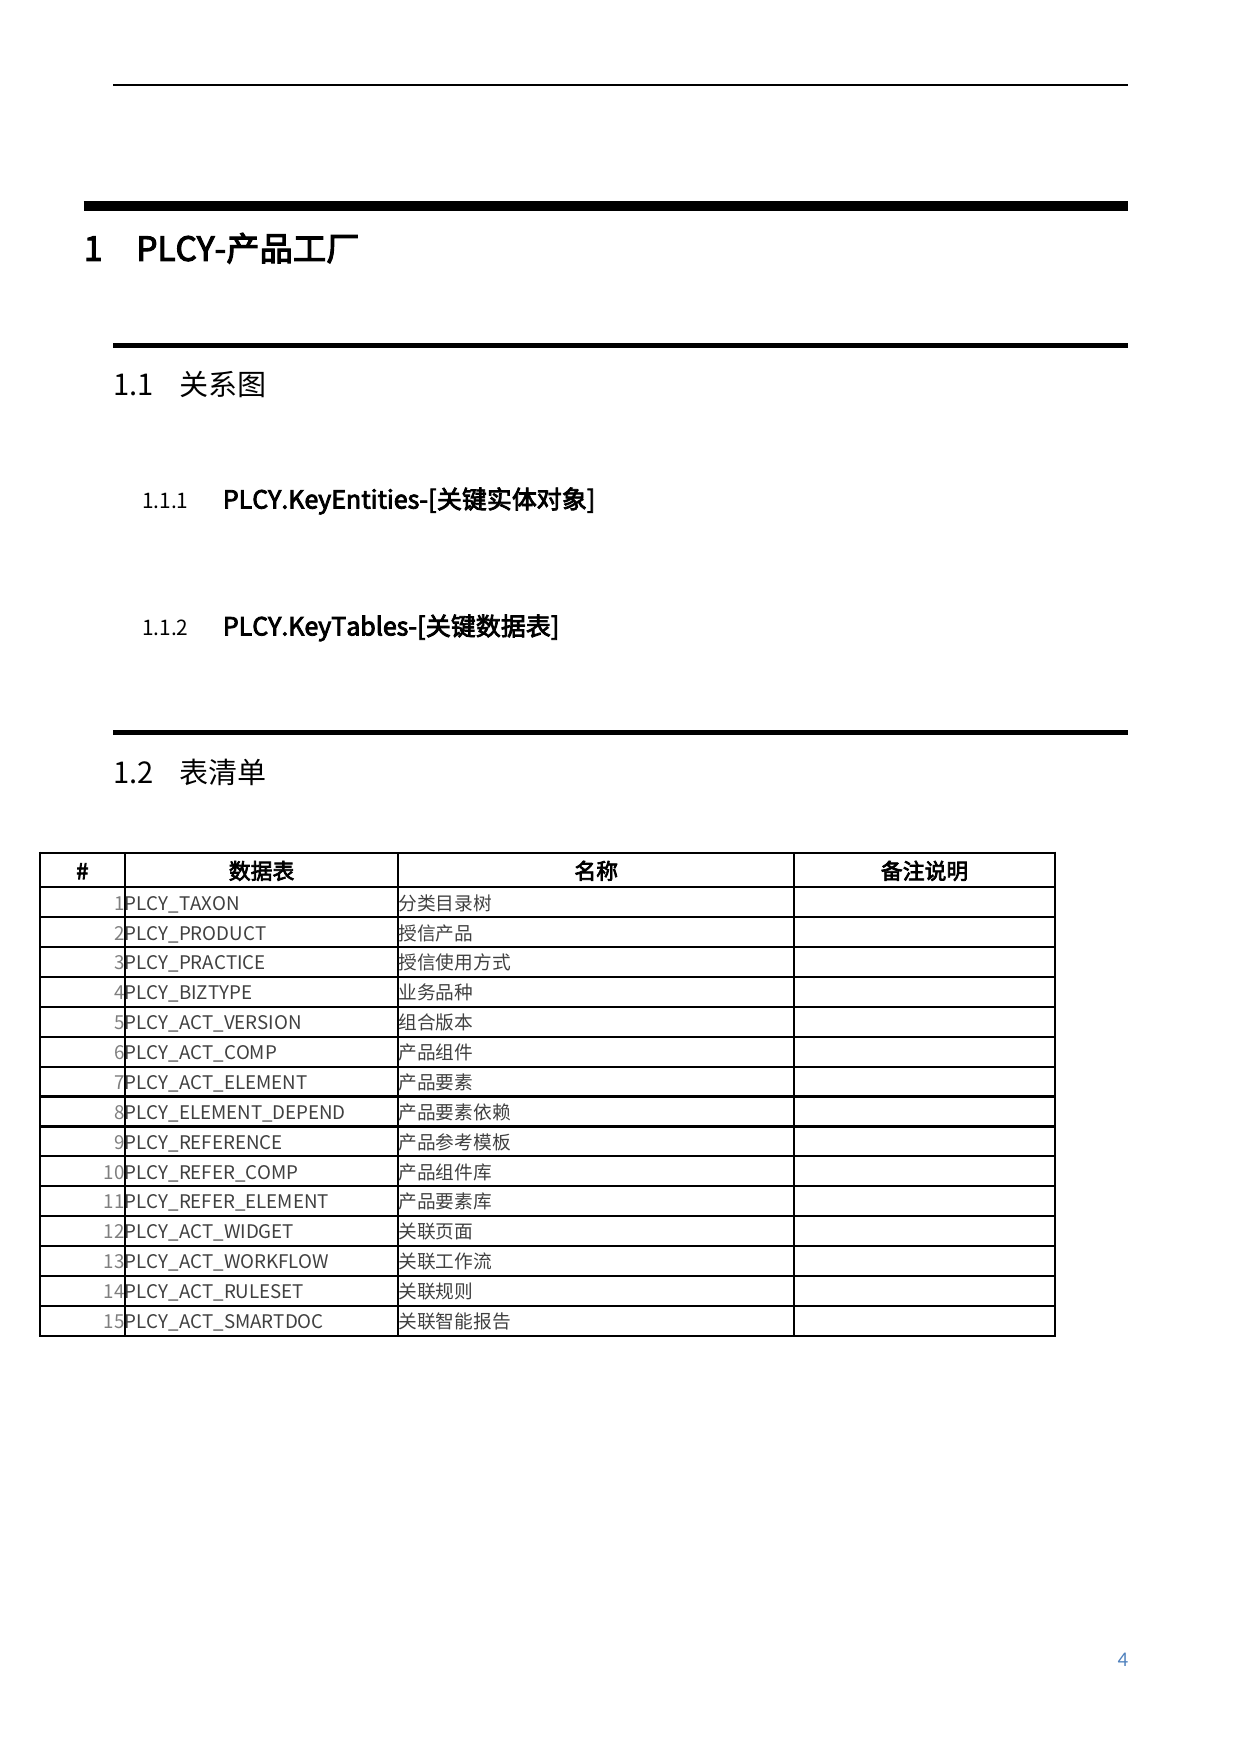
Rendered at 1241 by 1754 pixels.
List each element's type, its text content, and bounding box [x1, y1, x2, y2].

table_cell 3 [41, 948, 124, 976]
table_cell PLCY_ACT_WORKFLOW [126, 1247, 397, 1275]
table_cell 产品要素库 [399, 1187, 793, 1215]
table_cell 组合版本 [399, 1008, 793, 1036]
table_cell [795, 1068, 1054, 1095]
subtitle 关系图 [113, 348, 1128, 418]
table_cell [795, 1187, 1054, 1215]
table_cell [795, 1307, 1054, 1334]
table_cell [795, 1128, 1054, 1155]
table_cell PLCY_PRODUCT [126, 918, 397, 946]
table_cell 业务品种 [399, 978, 793, 1006]
table_cell 11 [41, 1187, 124, 1215]
table_header 数据表 [126, 854, 397, 886]
table_cell 关联智能报告 [399, 1307, 793, 1334]
table_cell 15 [41, 1307, 124, 1334]
table_cell [795, 1008, 1054, 1036]
table_cell [795, 888, 1054, 916]
table_cell 5 [41, 1008, 124, 1036]
table_cell [795, 1277, 1054, 1305]
table_cell 产品要素依赖 [399, 1098, 793, 1125]
table_cell PLCY_ACT_VERSION [126, 1008, 397, 1036]
table_cell 4 [41, 978, 124, 1006]
table_cell 产品参考模板 [399, 1128, 793, 1155]
table_cell PLCY_PRACTICE [126, 948, 397, 976]
subtitle PLCY.KeyTables-[关键数据表] [142, 591, 1128, 659]
table_cell PLCY_BIZTYPE [126, 978, 397, 1006]
subtitle 表清单 [113, 735, 1128, 805]
table_header 名称 [399, 854, 793, 886]
table_cell [795, 978, 1054, 1006]
table_cell 6 [41, 1038, 124, 1066]
table_cell 产品组件 [399, 1038, 793, 1066]
table_cell PLCY_ACT_WIDGET [126, 1217, 397, 1245]
table_cell 9 [41, 1128, 124, 1155]
table_cell PLCY_ELEMENT_DEPEND [126, 1098, 397, 1125]
table_cell [795, 1247, 1054, 1275]
table_cell PLCY_REFER_ELEMENT [126, 1187, 397, 1215]
table_cell PLCY_REFER_COMP [126, 1157, 397, 1185]
table_cell 13 [41, 1247, 124, 1275]
table_cell 2 [41, 918, 124, 946]
table_cell PLCY_ACT_ELEMENT [126, 1068, 397, 1095]
table_cell PLCY_ACT_SMARTDOC [126, 1307, 397, 1334]
table_cell 授信产品 [399, 918, 793, 946]
table_cell PLCY_ACT_RULESET [126, 1277, 397, 1305]
table_cell [795, 1098, 1054, 1125]
table_cell 12 [41, 1217, 124, 1245]
table_cell 1 [41, 888, 124, 916]
table_cell [795, 918, 1054, 946]
table_cell [795, 948, 1054, 976]
table_cell 产品组件库 [399, 1157, 793, 1185]
table_cell 产品要素 [399, 1068, 793, 1095]
table_cell 分类目录树 [399, 888, 793, 916]
table_cell 10 [41, 1157, 124, 1185]
table_cell 7 [41, 1068, 124, 1095]
table_cell 14 [41, 1277, 124, 1305]
table_header 备注说明 [795, 854, 1054, 886]
table_cell [795, 1038, 1054, 1066]
table_cell 授信使用方式 [399, 948, 793, 976]
subtitle PLCY.KeyEntities-[关键实体对象] [142, 464, 1128, 532]
table_cell PLCY_REFERENCE [126, 1128, 397, 1155]
table_cell [795, 1157, 1054, 1185]
table_cell 8 [41, 1098, 124, 1125]
table_cell 关联页面 [399, 1217, 793, 1245]
table_cell 关联规则 [399, 1277, 793, 1305]
table_cell PLCY_TAXON [126, 888, 397, 916]
table_cell PLCY_ACT_COMP [126, 1038, 397, 1066]
table_cell [795, 1217, 1054, 1245]
table_header # [41, 854, 124, 886]
subtitle PLCY-产品工厂 [84, 211, 1128, 281]
table_cell 关联工作流 [399, 1247, 793, 1275]
